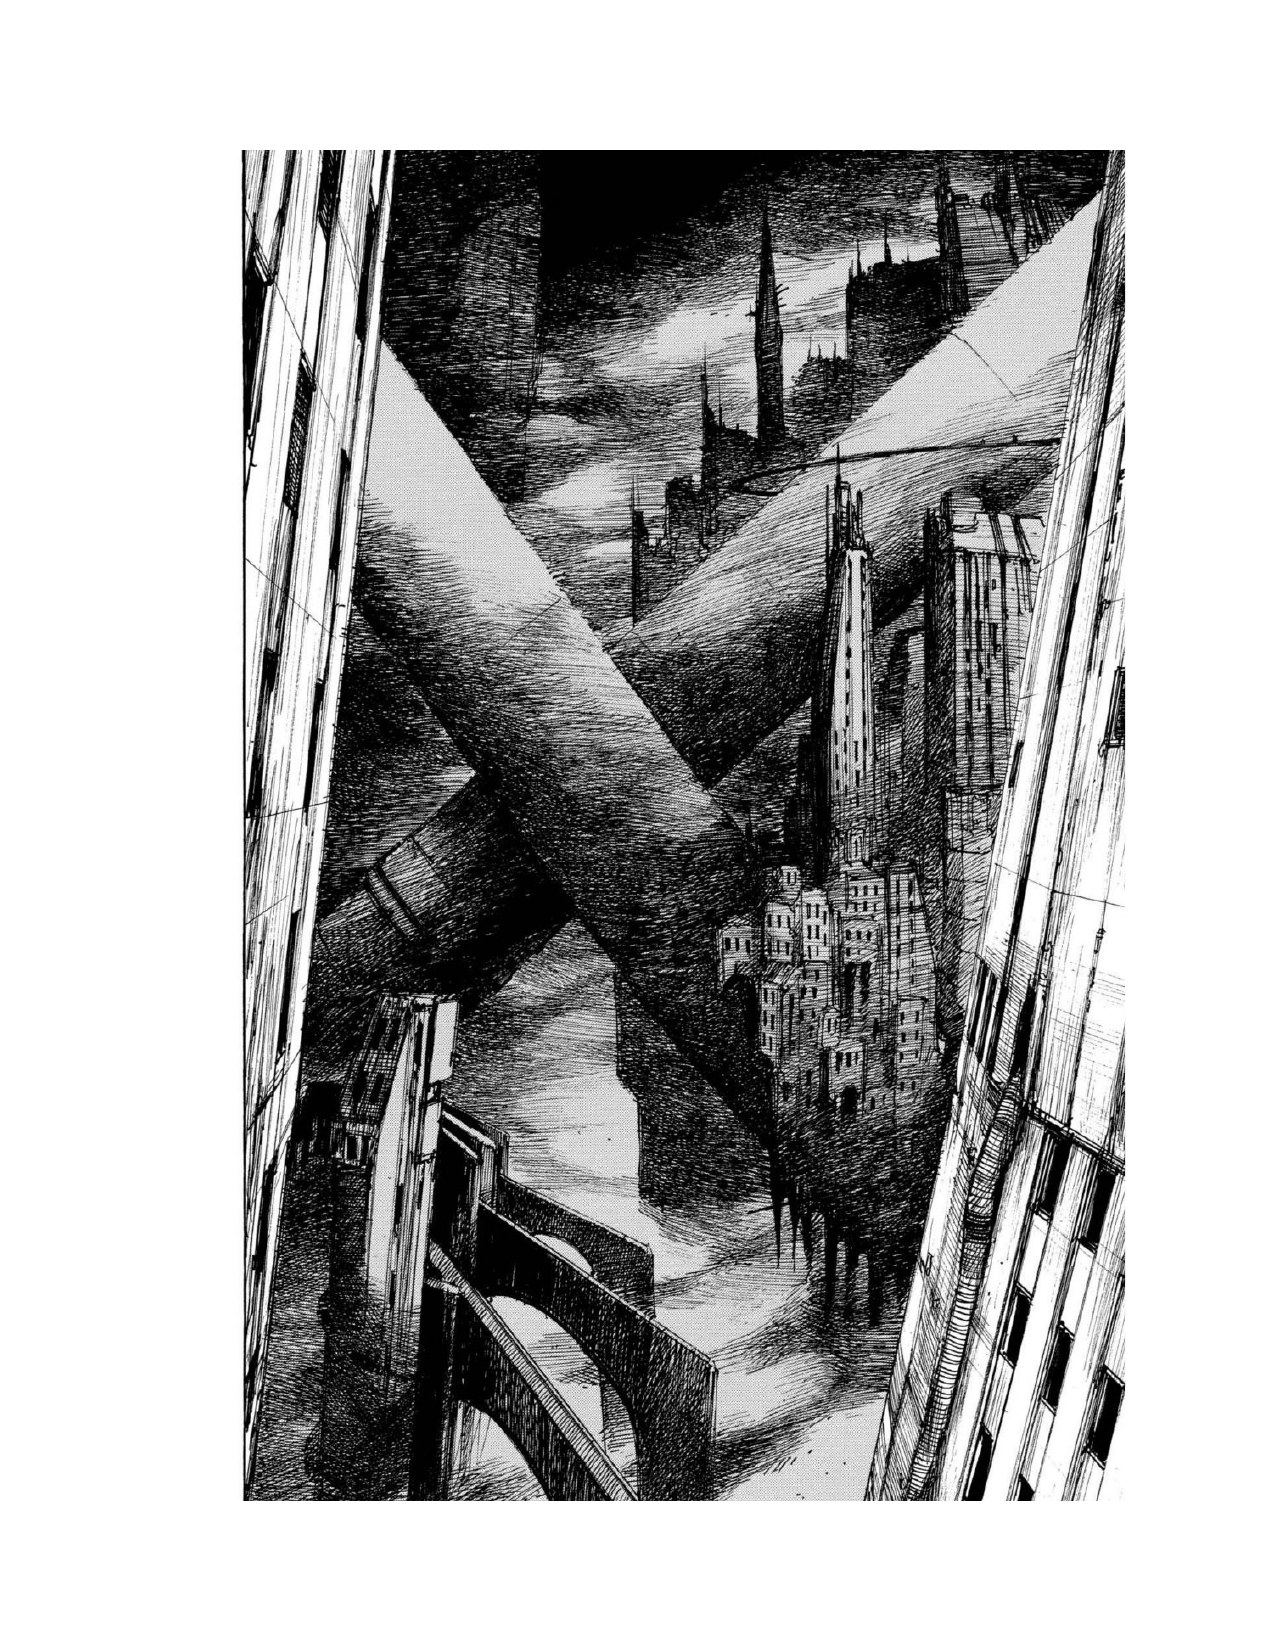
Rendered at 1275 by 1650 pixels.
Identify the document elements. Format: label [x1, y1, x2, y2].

picture [150, 150, 1125, 1501]
